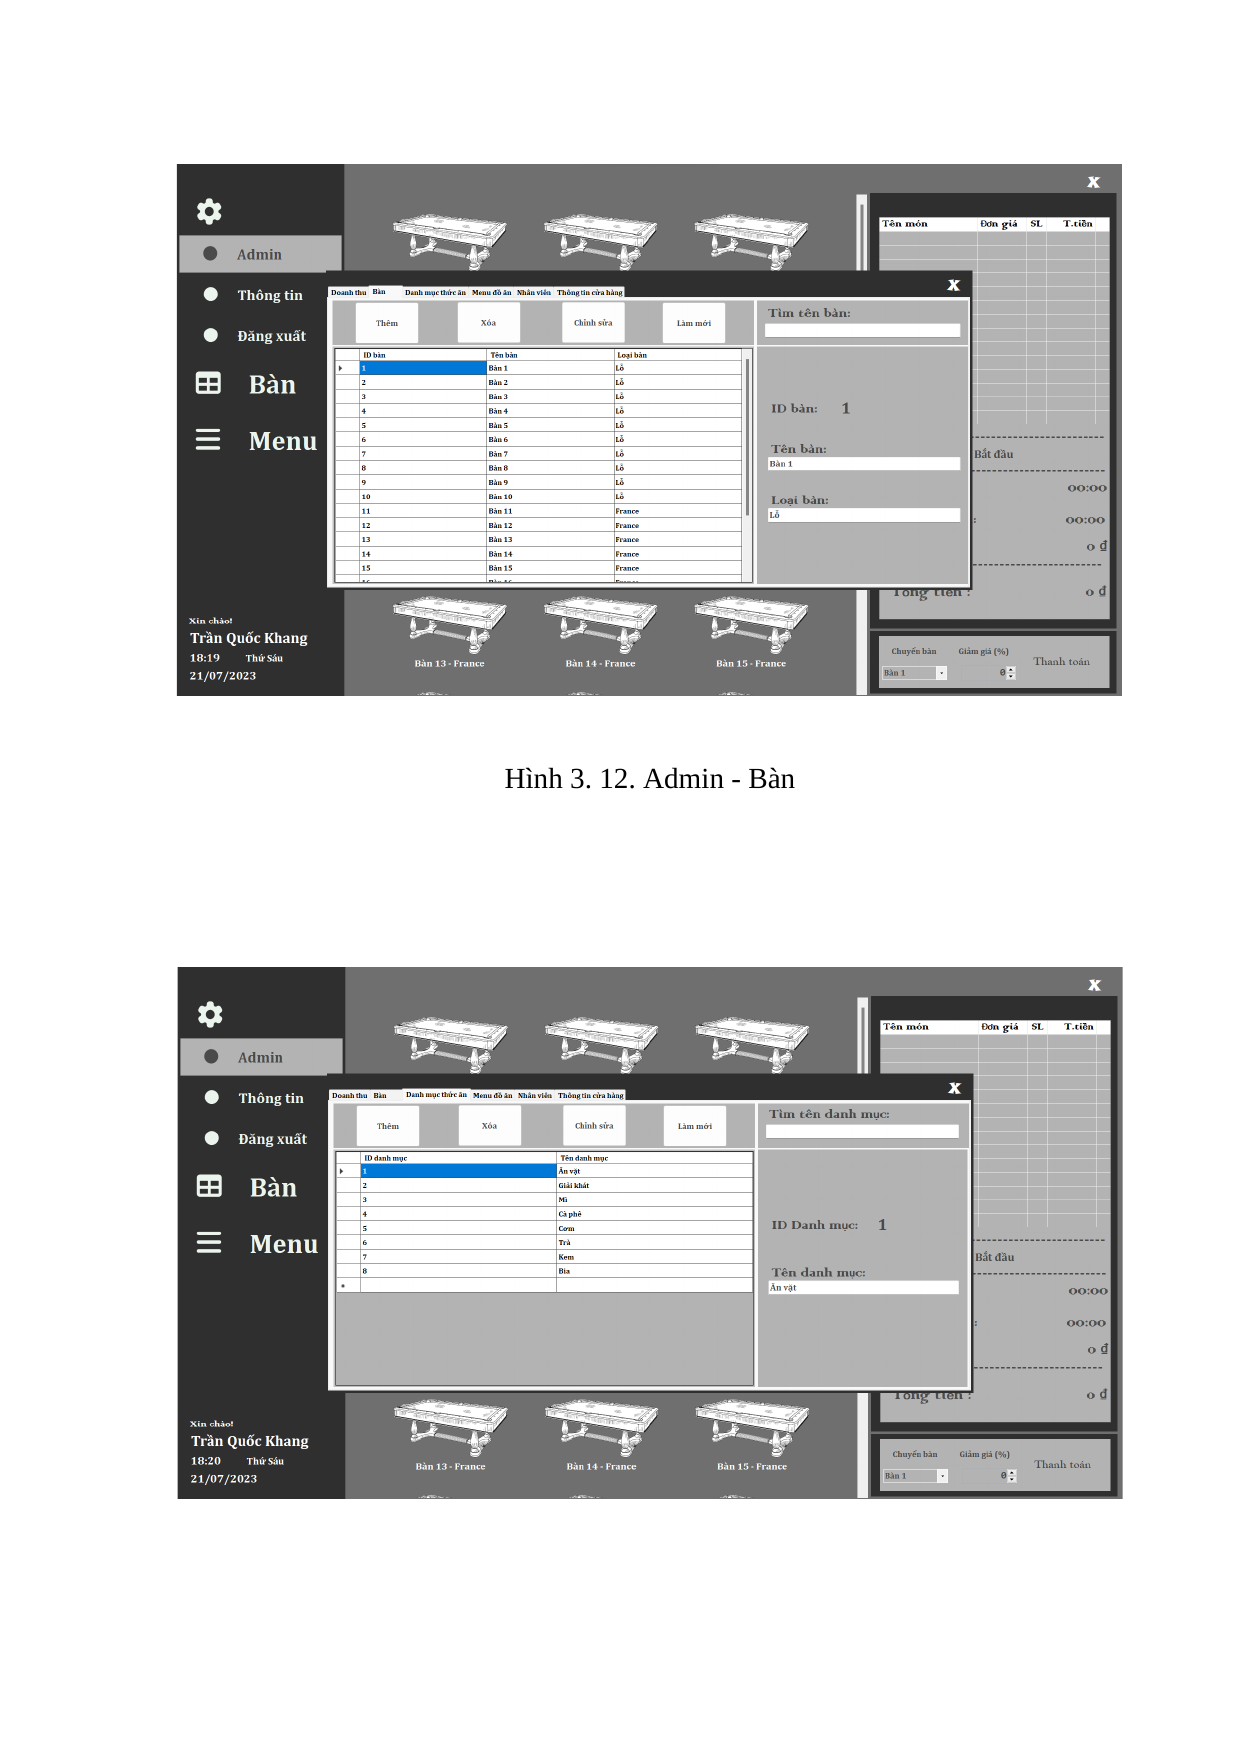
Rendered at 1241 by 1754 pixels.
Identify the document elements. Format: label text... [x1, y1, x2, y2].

picture [176, 164, 1122, 696]
picture [177, 967, 1123, 1499]
text Hình 3. 12. Admin - Bàn [177, 761, 1122, 794]
